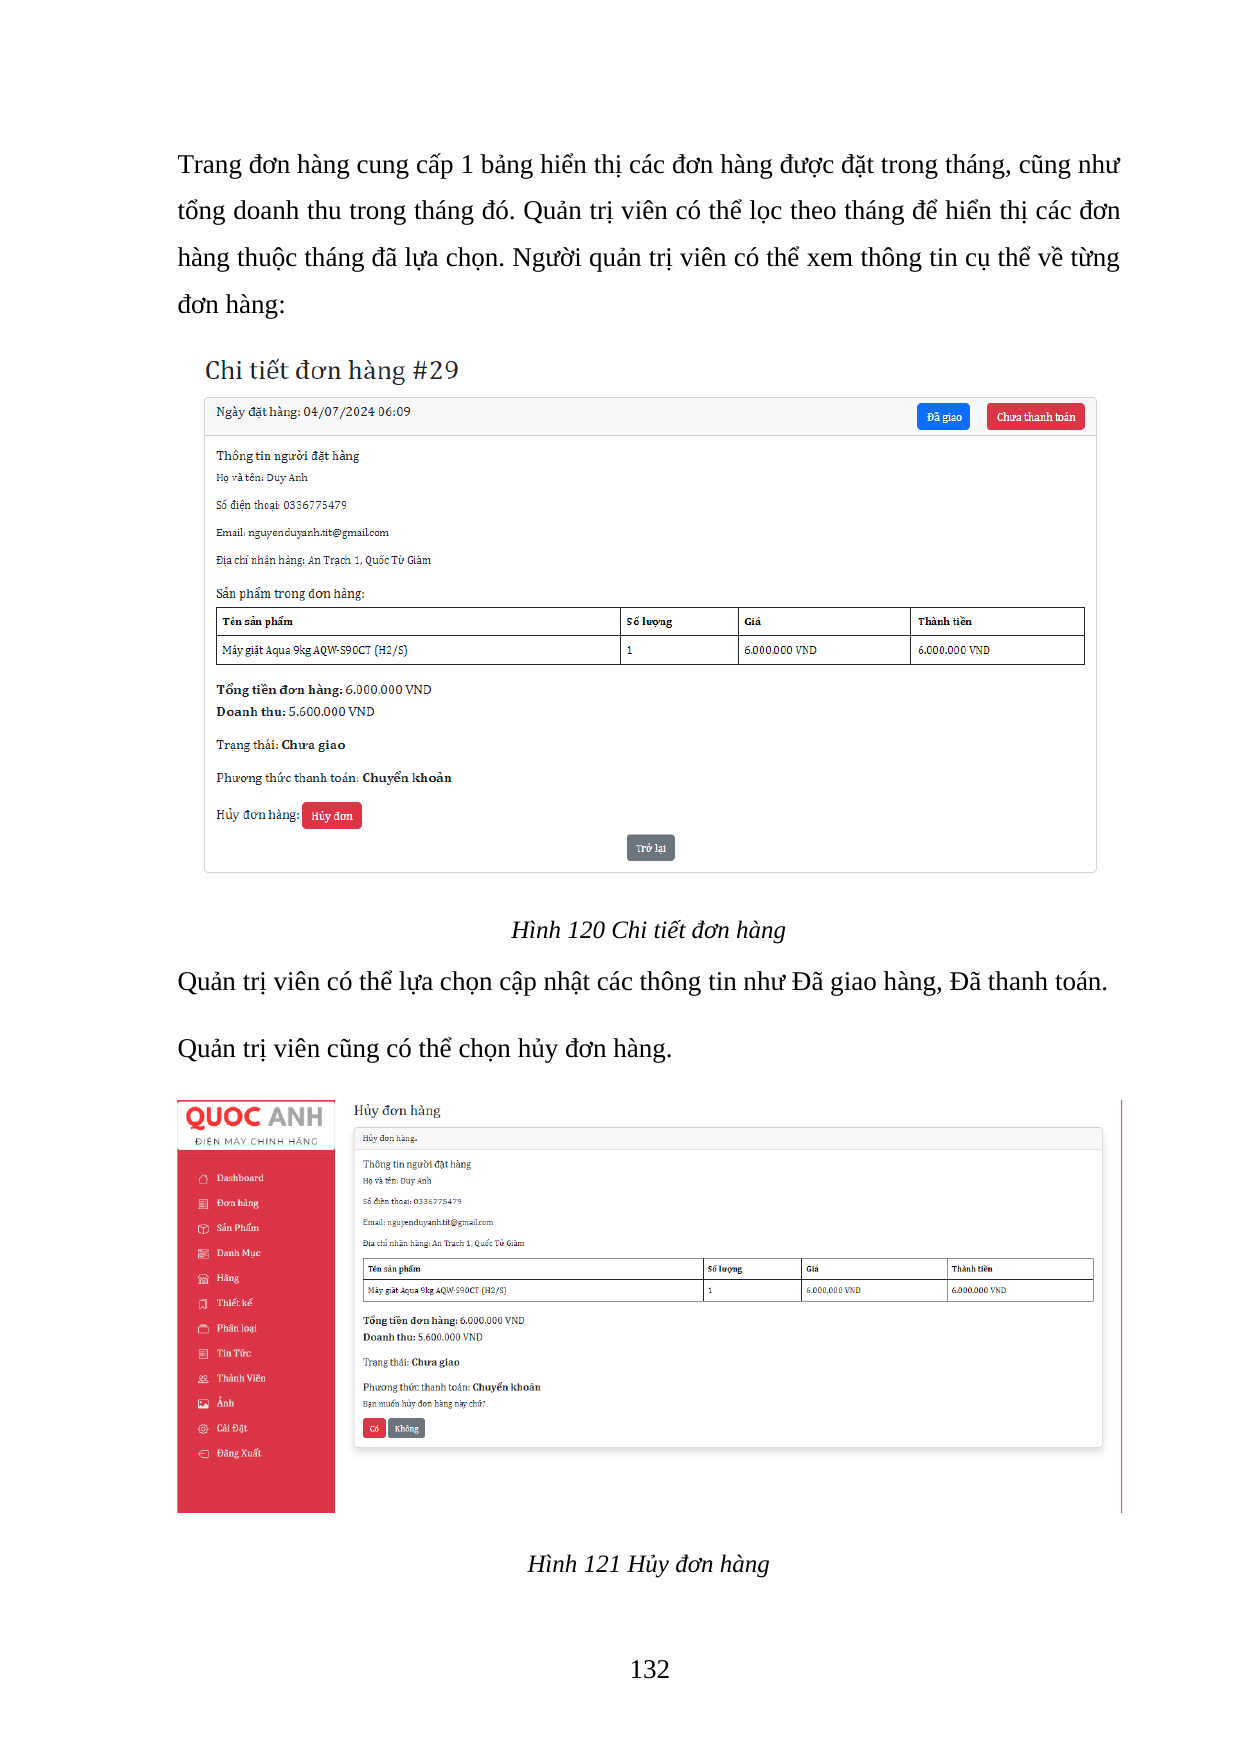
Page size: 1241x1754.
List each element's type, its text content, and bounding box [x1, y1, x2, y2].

picture [177, 355, 1123, 879]
text Quản trị viên có thể lựa chọn cập nhật các thông tin như Đã giao hàng, Đã thanh toán. [177, 965, 1122, 996]
text Hình 121 Hủy đơn hàng [177, 1549, 1122, 1577]
text Hình 120 Chi tiết đơn hàng [177, 915, 1122, 944]
text Quản trị viên cũng có thể chọn hủy đơn hàng. [177, 1032, 1122, 1064]
text Trang đơn hàng cung cấp 1 bảng hiển thị các đơn hàng được đặt trong tháng, cũng như tổng doanh thu trong tháng đó. Quản trị viên có thể lọc theo tháng để hiển thị các đơn hàng thuộc tháng đã lựa chọn. Người quản trị viên có thể xem thông tin cụ thể về từng đơn hàng: [177, 148, 1122, 319]
picture [177, 1100, 1123, 1513]
